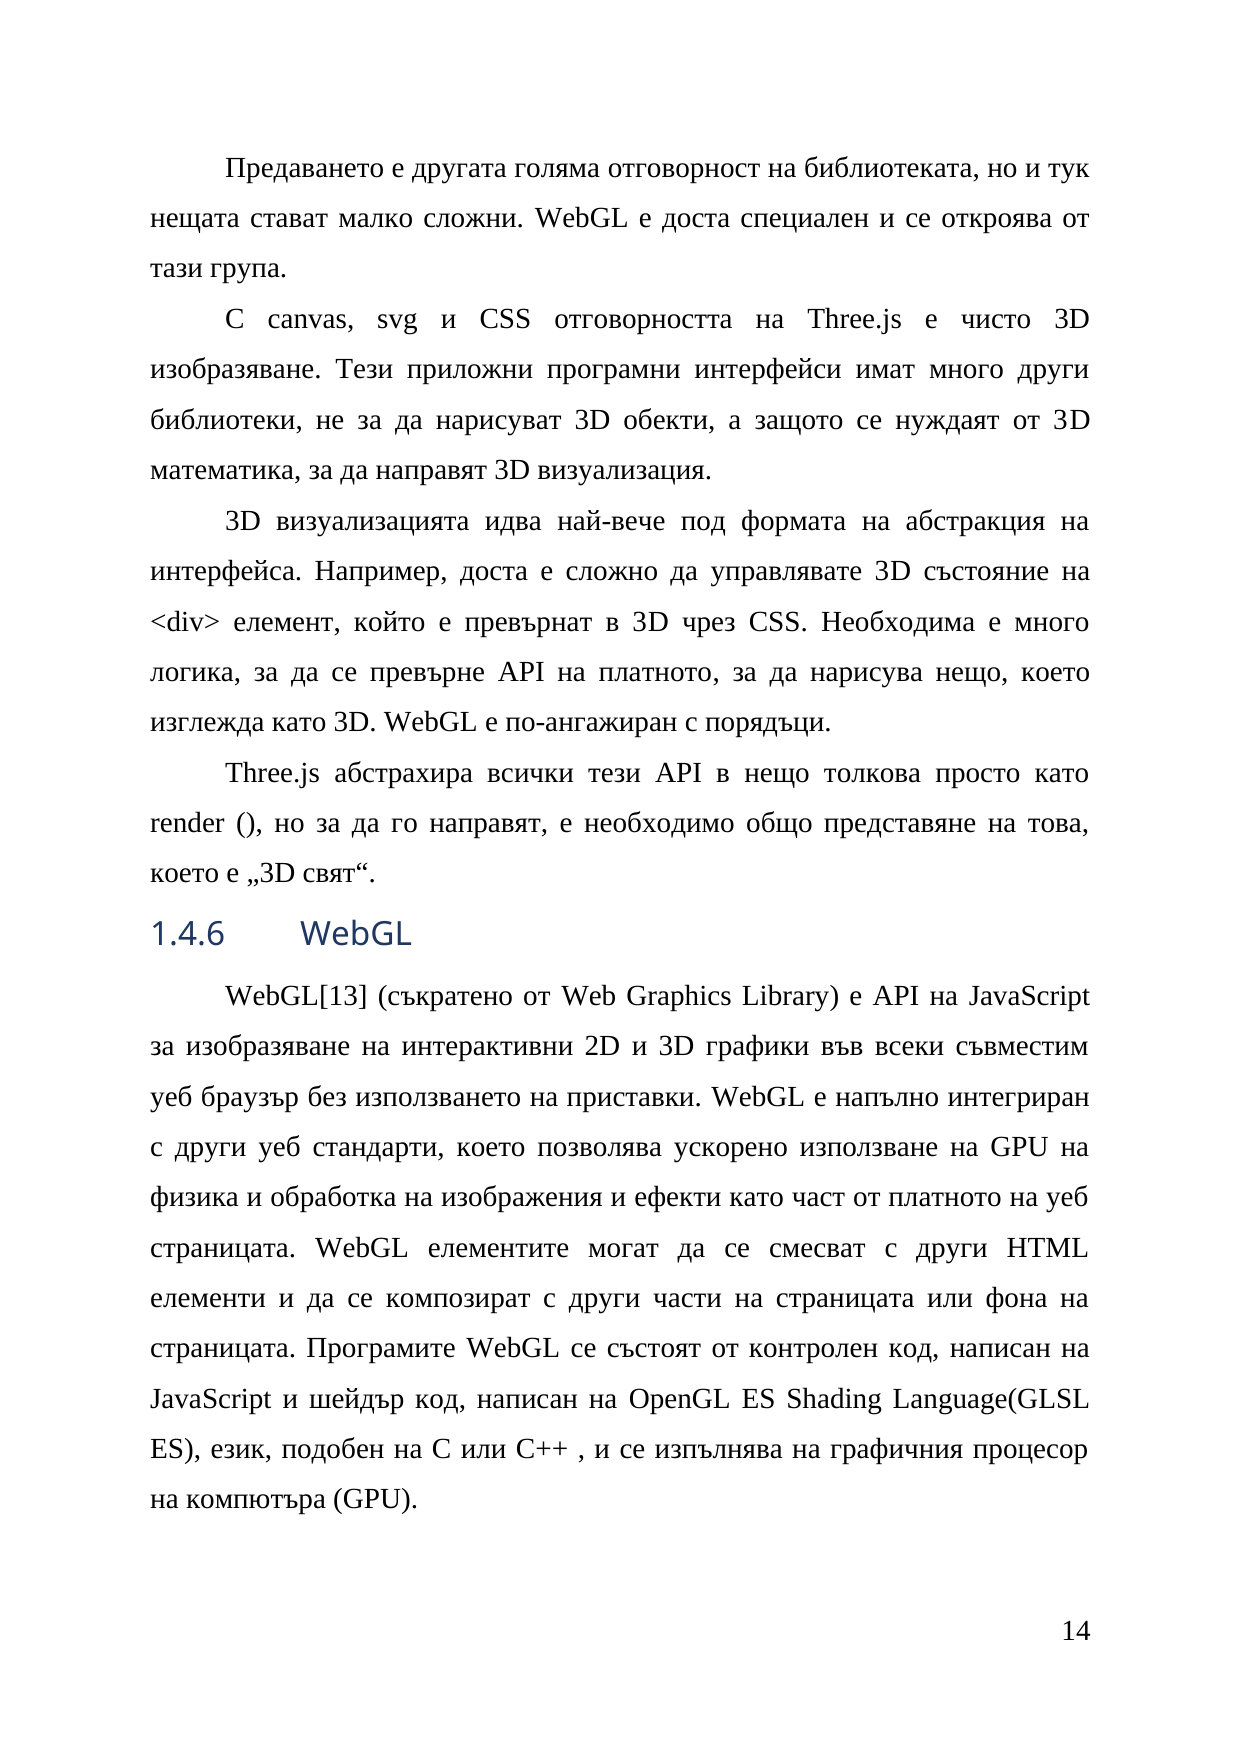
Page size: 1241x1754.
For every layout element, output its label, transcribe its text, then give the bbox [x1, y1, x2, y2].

text WebGL[13] (съкратено от Web Graphics Library) е API на JavaScript за изобразяване на интерактивни 2D и 3D графики във всеки съвместим уеб браузър без използването на приставки. WebGL е напълно интегриран с други уеб стандарти, което позволява ускорено използване на GPU на физика и обработка на изображения и ефекти като част от платното на уеб страницата. WebGL елементите могат да се смесват с други HTML елементи и да се композират с други части на страницата или фона на страницата. Програмите WebGL се състоят от контролен код, написан на JavaScript и шейдър код, написан на OpenGL ES Shading Language(GLSL ES), език, подобен на C или C++ , и се изпълнява на графичния процесор на компютъра (GPU). [150, 978, 1090, 1515]
text Предаването е другата голяма отговорност на библиотеката, но и тук нещата стават малко сложни. WebGL е доста специален и се откроява от тази група. [150, 150, 1090, 284]
subtitle WebGL [150, 910, 1090, 956]
text Three.js абстрахира всички тези API в нещо толкова просто като render (), но за да го направят, е необходимо общо представяне на това, което е „3D свят“. [150, 755, 1090, 889]
text С canvas, svg и CSS отговорността на Three.js е чисто 3D изобразяване. Тези приложни програмни интерфейси имат много други библиотеки, не за да нарисуват 3D обекти, а защото се нуждаят от 3D математика, за да направят 3D визуализация. [150, 301, 1090, 486]
text 3D визуализацията идва най-вече под формата на абстракция на интерфейса. Например, доста е сложно да управлявате 3D състояние на <div> елемент, който е превърнат в 3D чрез CSS. Необходима е много логика, за да се превърне API на платното, за да нарисува нещо, което изглежда като 3D. WebGL е по-ангажиран с порядъци. [150, 503, 1090, 738]
